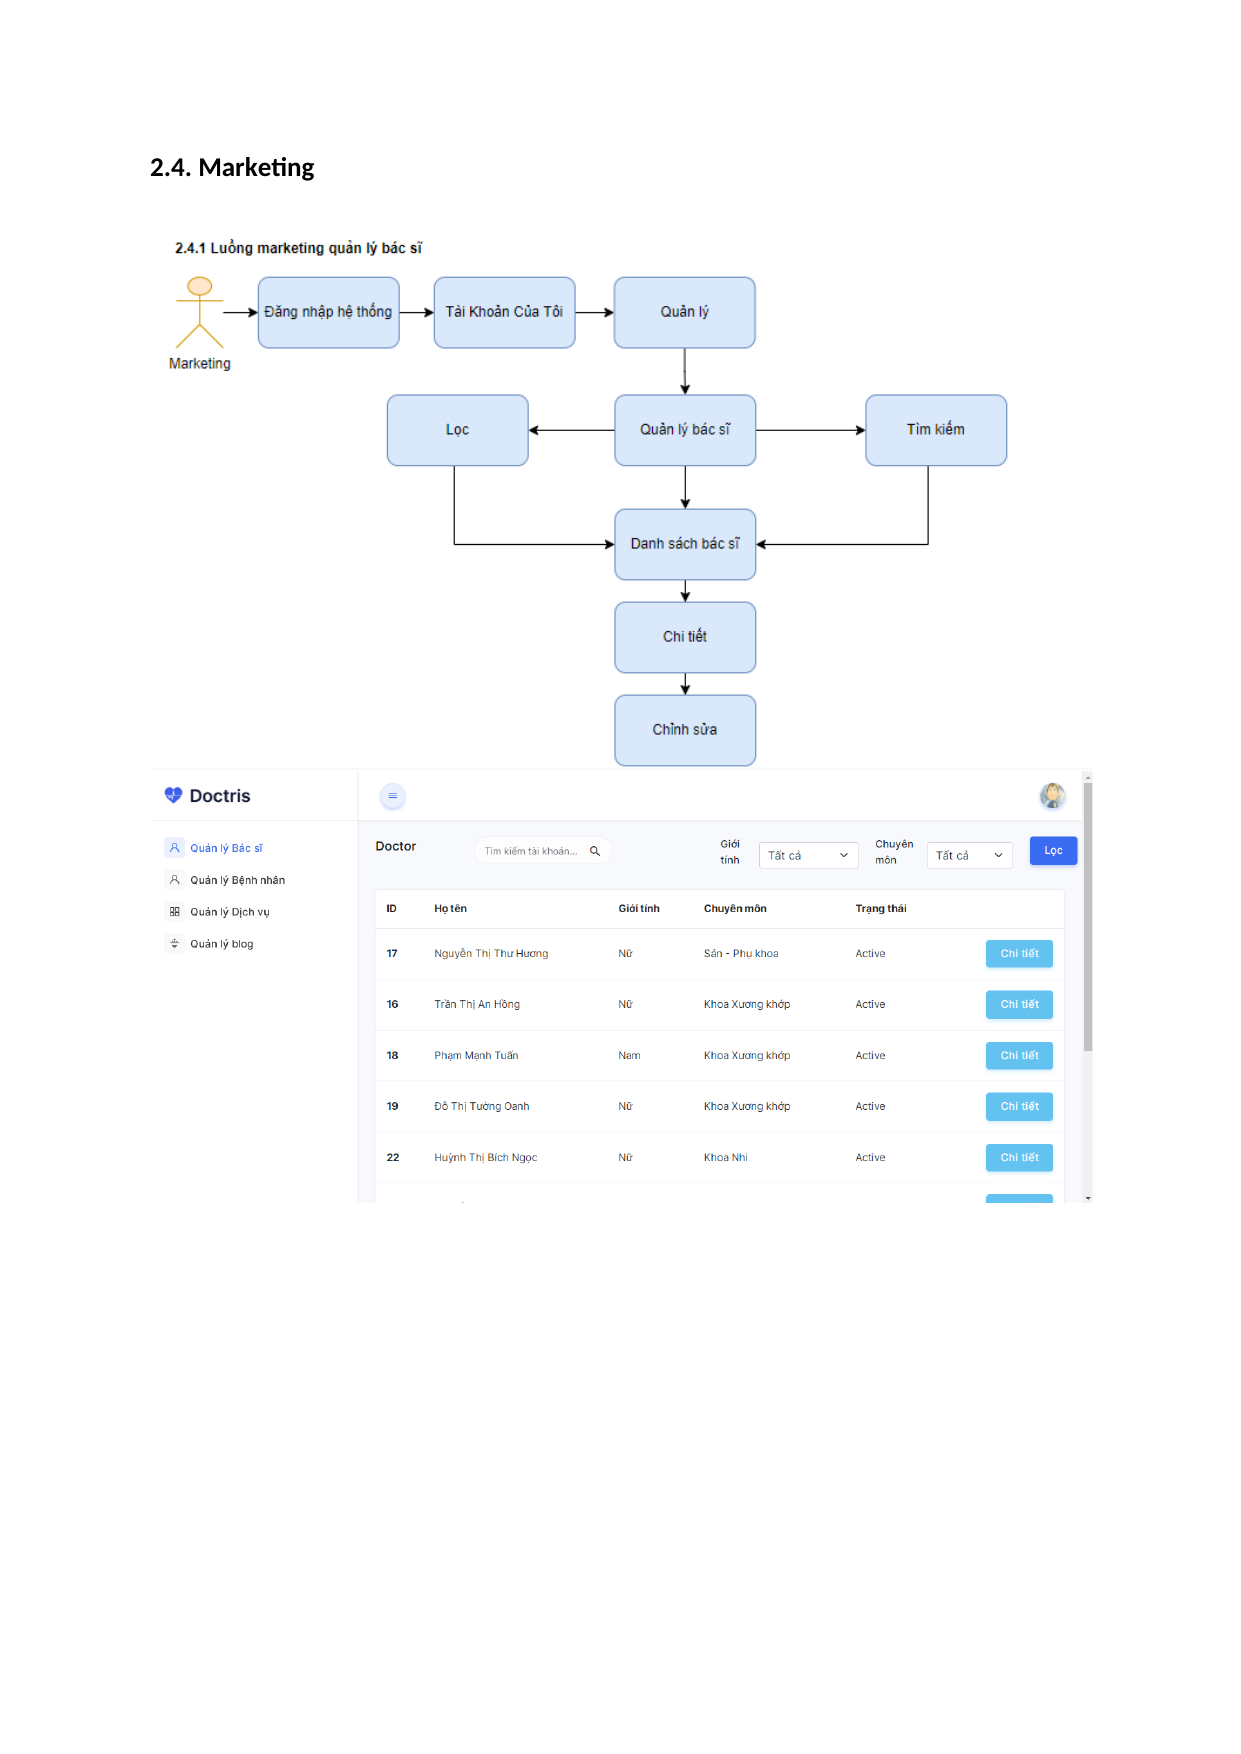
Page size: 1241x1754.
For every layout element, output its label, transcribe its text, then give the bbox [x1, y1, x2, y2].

text 2.4. Marketing [150, 150, 1093, 183]
picture [150, 771, 1093, 1203]
picture [150, 225, 1093, 770]
